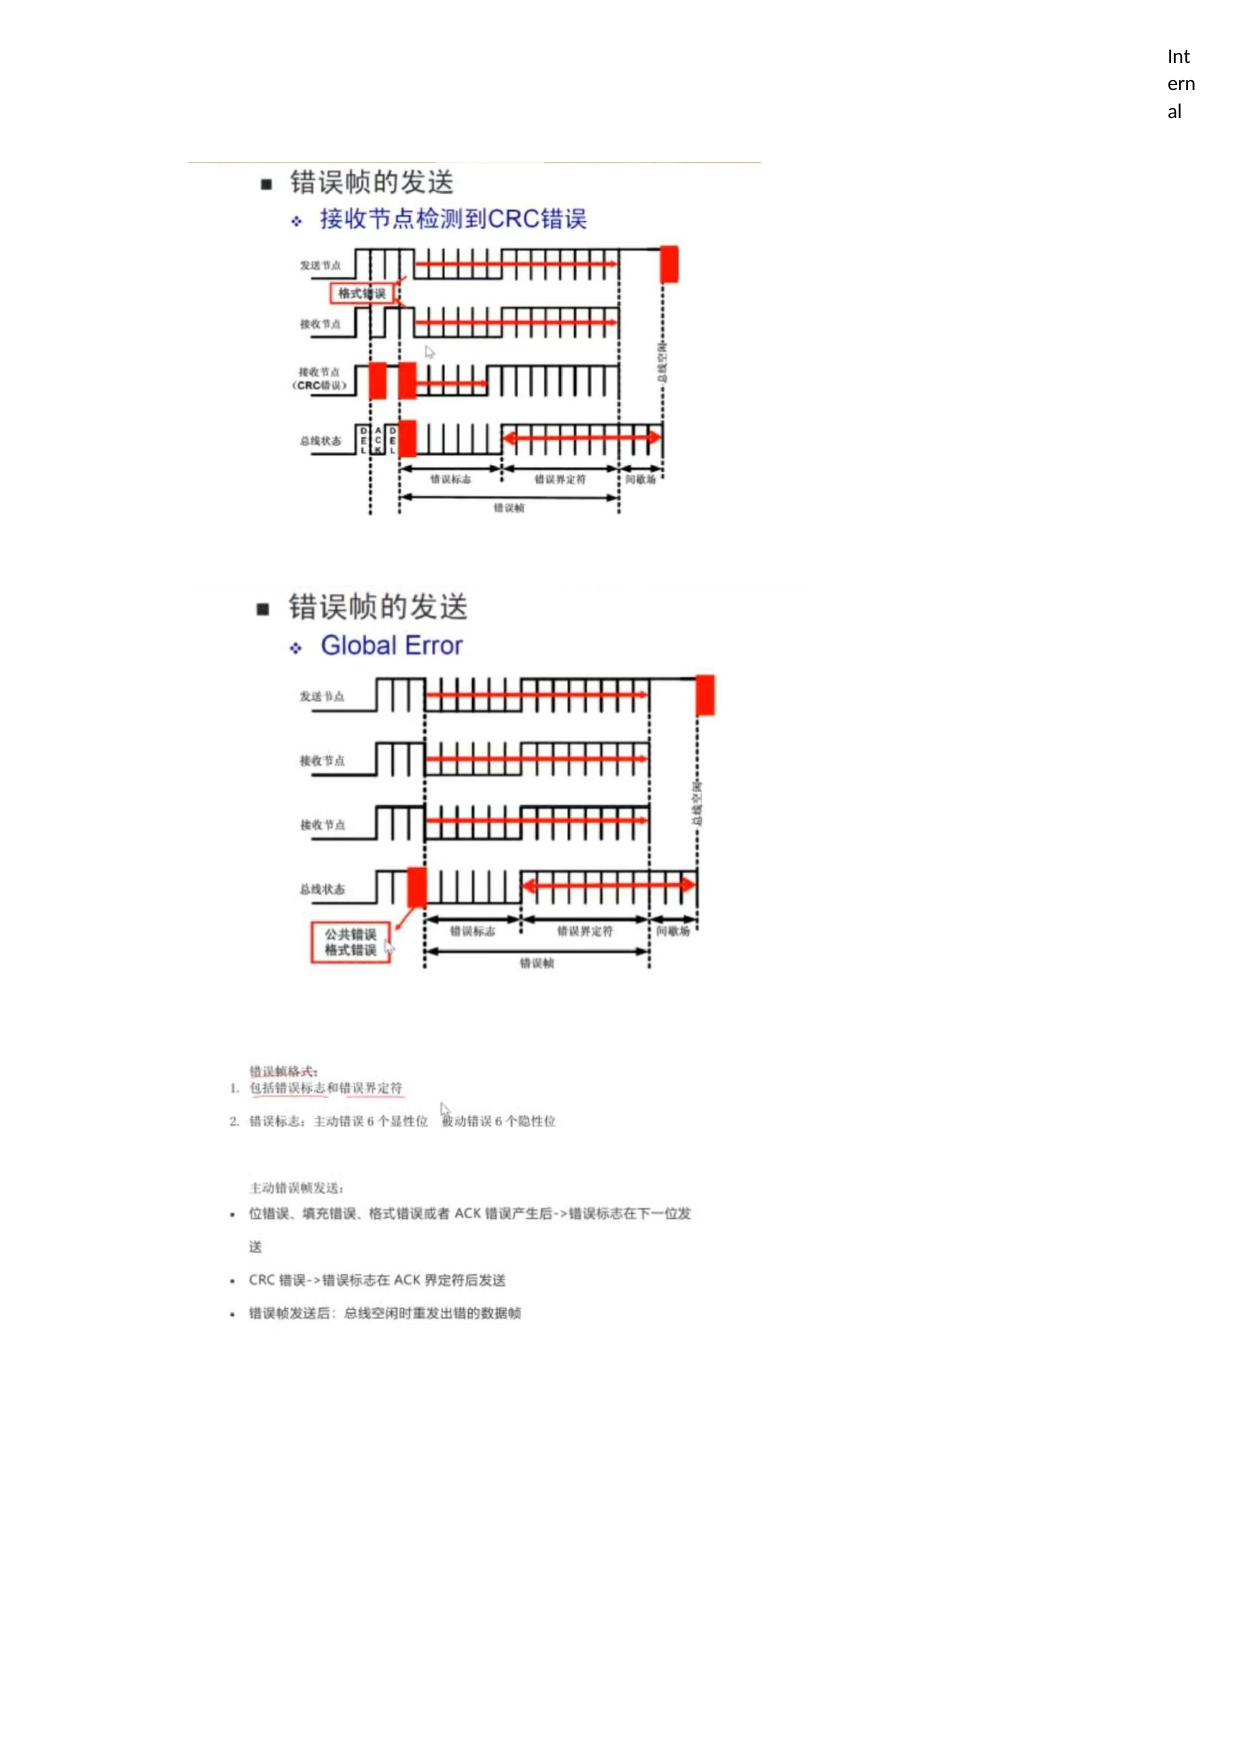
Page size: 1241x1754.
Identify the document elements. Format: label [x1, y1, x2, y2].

picture [187, 1034, 757, 1350]
picture [187, 162, 761, 531]
picture [187, 585, 803, 989]
